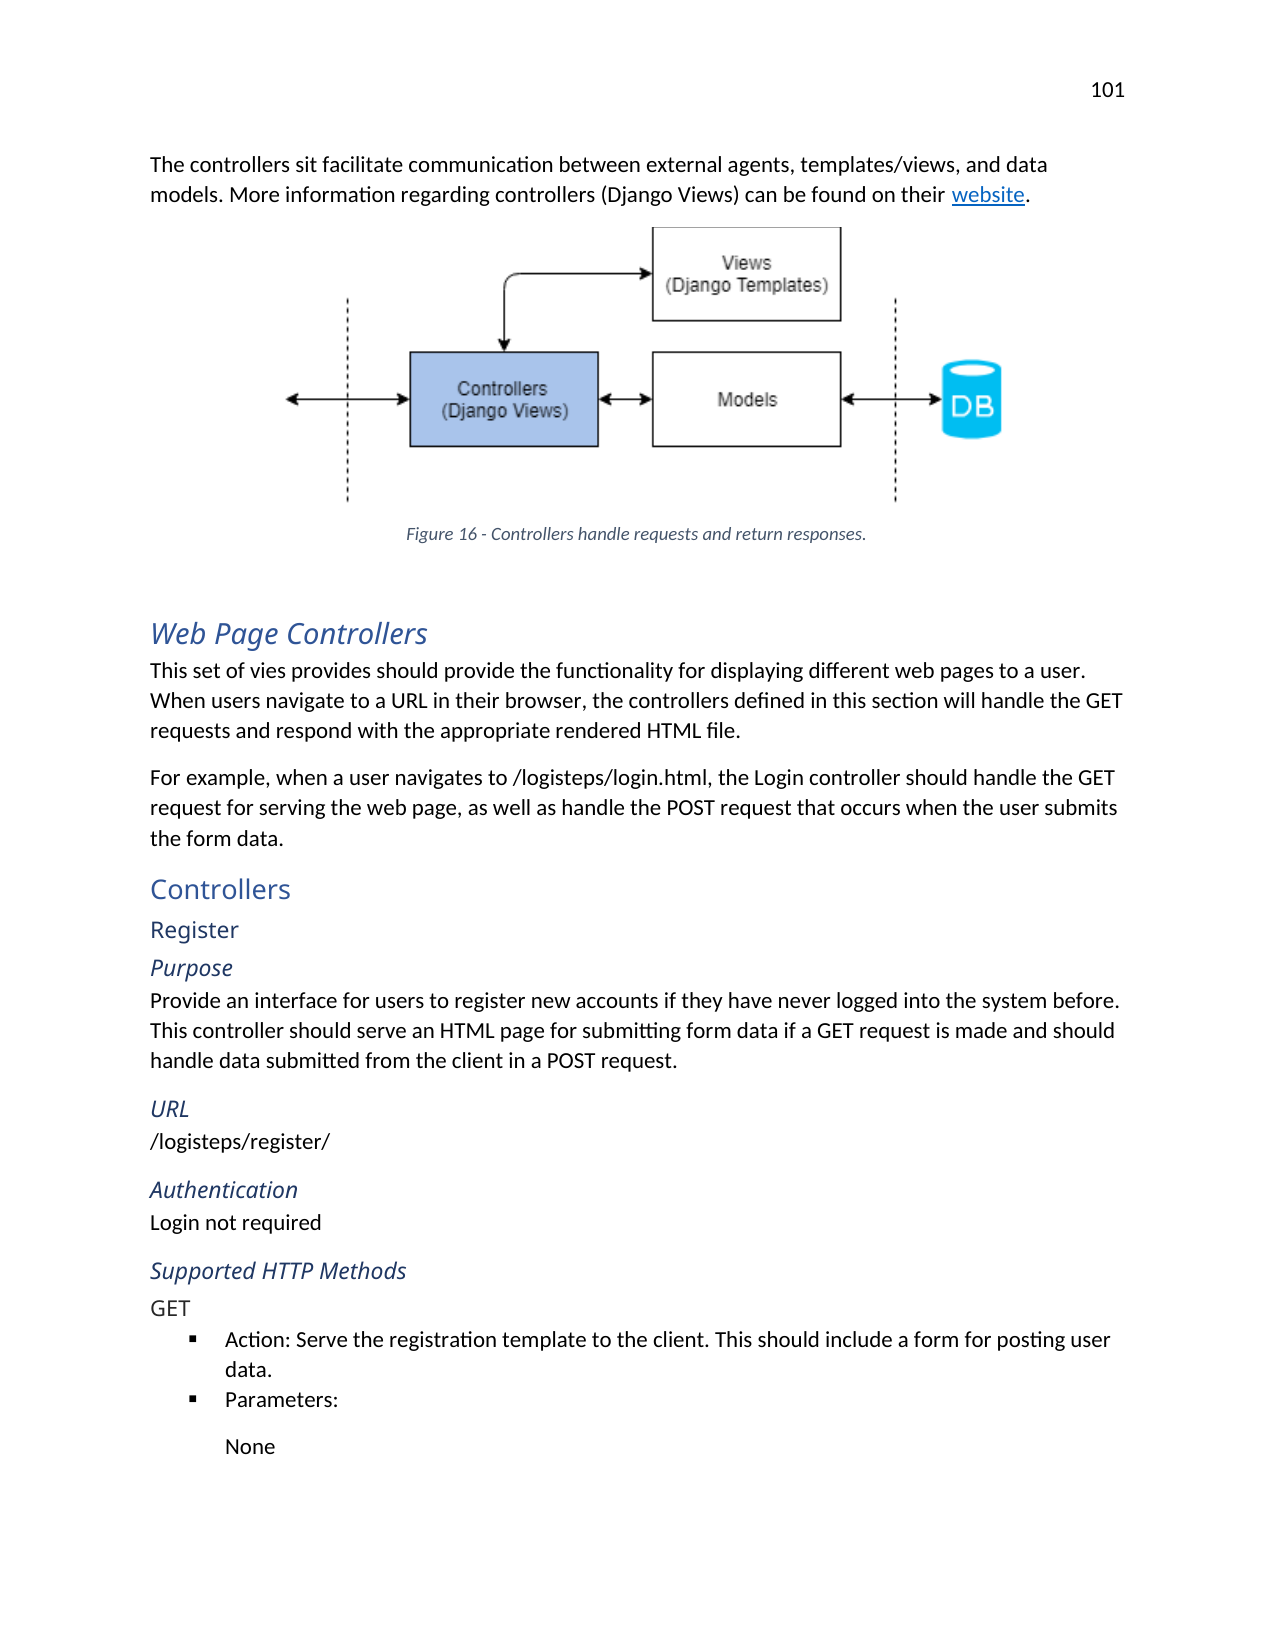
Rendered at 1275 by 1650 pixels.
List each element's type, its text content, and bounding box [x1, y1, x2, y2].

picture [272, 227, 1003, 504]
subtitle Supported HTTP Methods [150, 1255, 1125, 1286]
list Action: Serve the registration template to the client. This should include a form for posting user data. [187, 1325, 1125, 1383]
text For example, when a user navigates to /logisteps/login.html, the Login controller should handle the GET request for serving the web page, as well as handle the POST request that occurs when the user submits the form data. [150, 763, 1125, 852]
text None [150, 1432, 1125, 1460]
subtitle Purpose [150, 952, 1125, 984]
subtitle Web Page Controllers [150, 613, 1125, 653]
text Login not required [150, 1208, 1125, 1236]
text This set of vies provides should provide the functionality for displaying different web pages to a user. When users navigate to a URL in their browser, the controllers defined in this section will handle the GET requests and respond with the appropriate rendered HTML file. [150, 656, 1125, 744]
subtitle Authentication [150, 1174, 1125, 1205]
subtitle URL [150, 1093, 1125, 1125]
subtitle GET [150, 1293, 1125, 1322]
text Provide an interface for users to register new accounts if they have never logged into the system before. This controller should serve an HTML page for submitting form data if a GET request is made and should handle data submitted from the client in a POST request. [150, 986, 1125, 1074]
list Parameters: [187, 1385, 1125, 1413]
subtitle Register [150, 914, 1125, 946]
text The controllers sit facilitate communication between external agents, templates/views, and data models. More information regarding controllers (Django Views) can be found on their website. [150, 150, 1125, 208]
text /logisteps/register/ [150, 1127, 1125, 1155]
subtitle Controllers [150, 871, 1125, 907]
